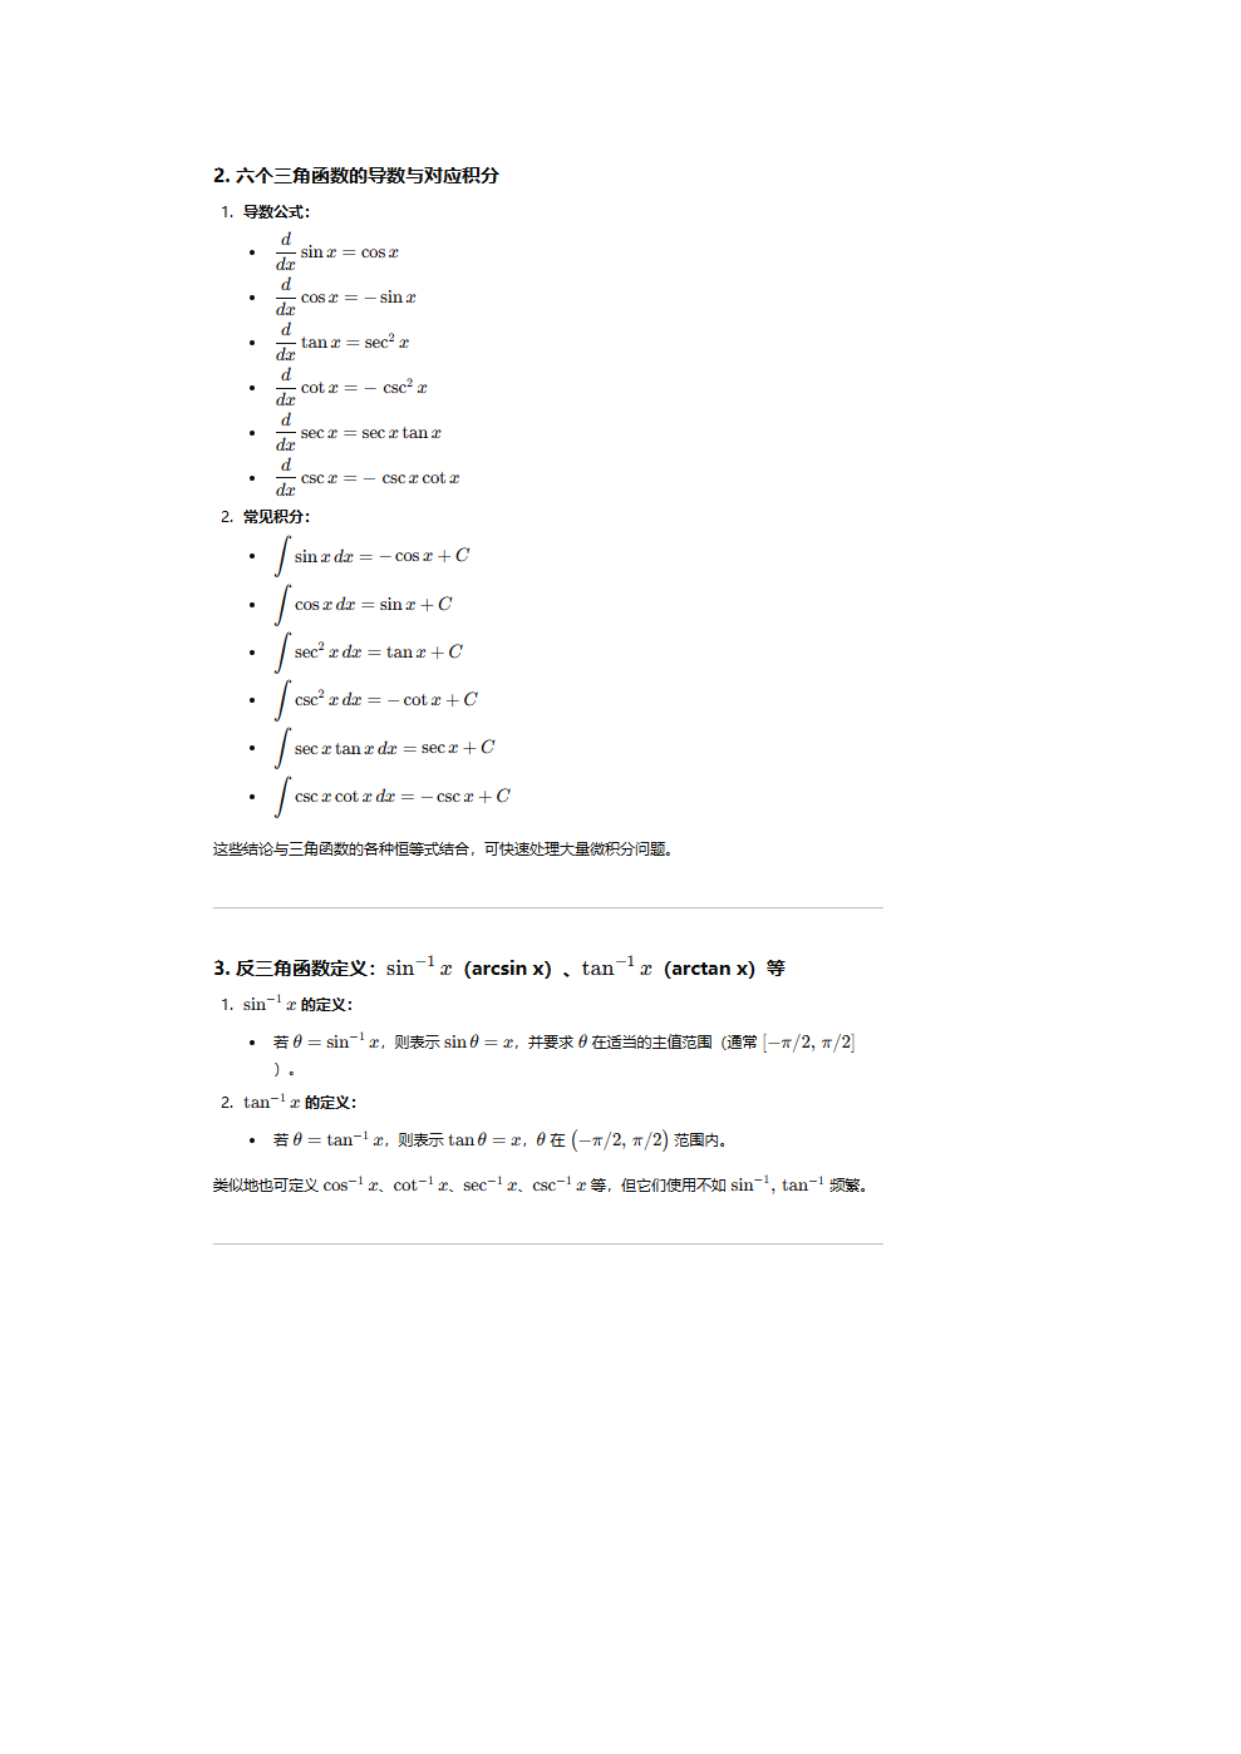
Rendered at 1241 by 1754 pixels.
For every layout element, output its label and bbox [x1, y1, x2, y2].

picture [187, 152, 1053, 1261]
